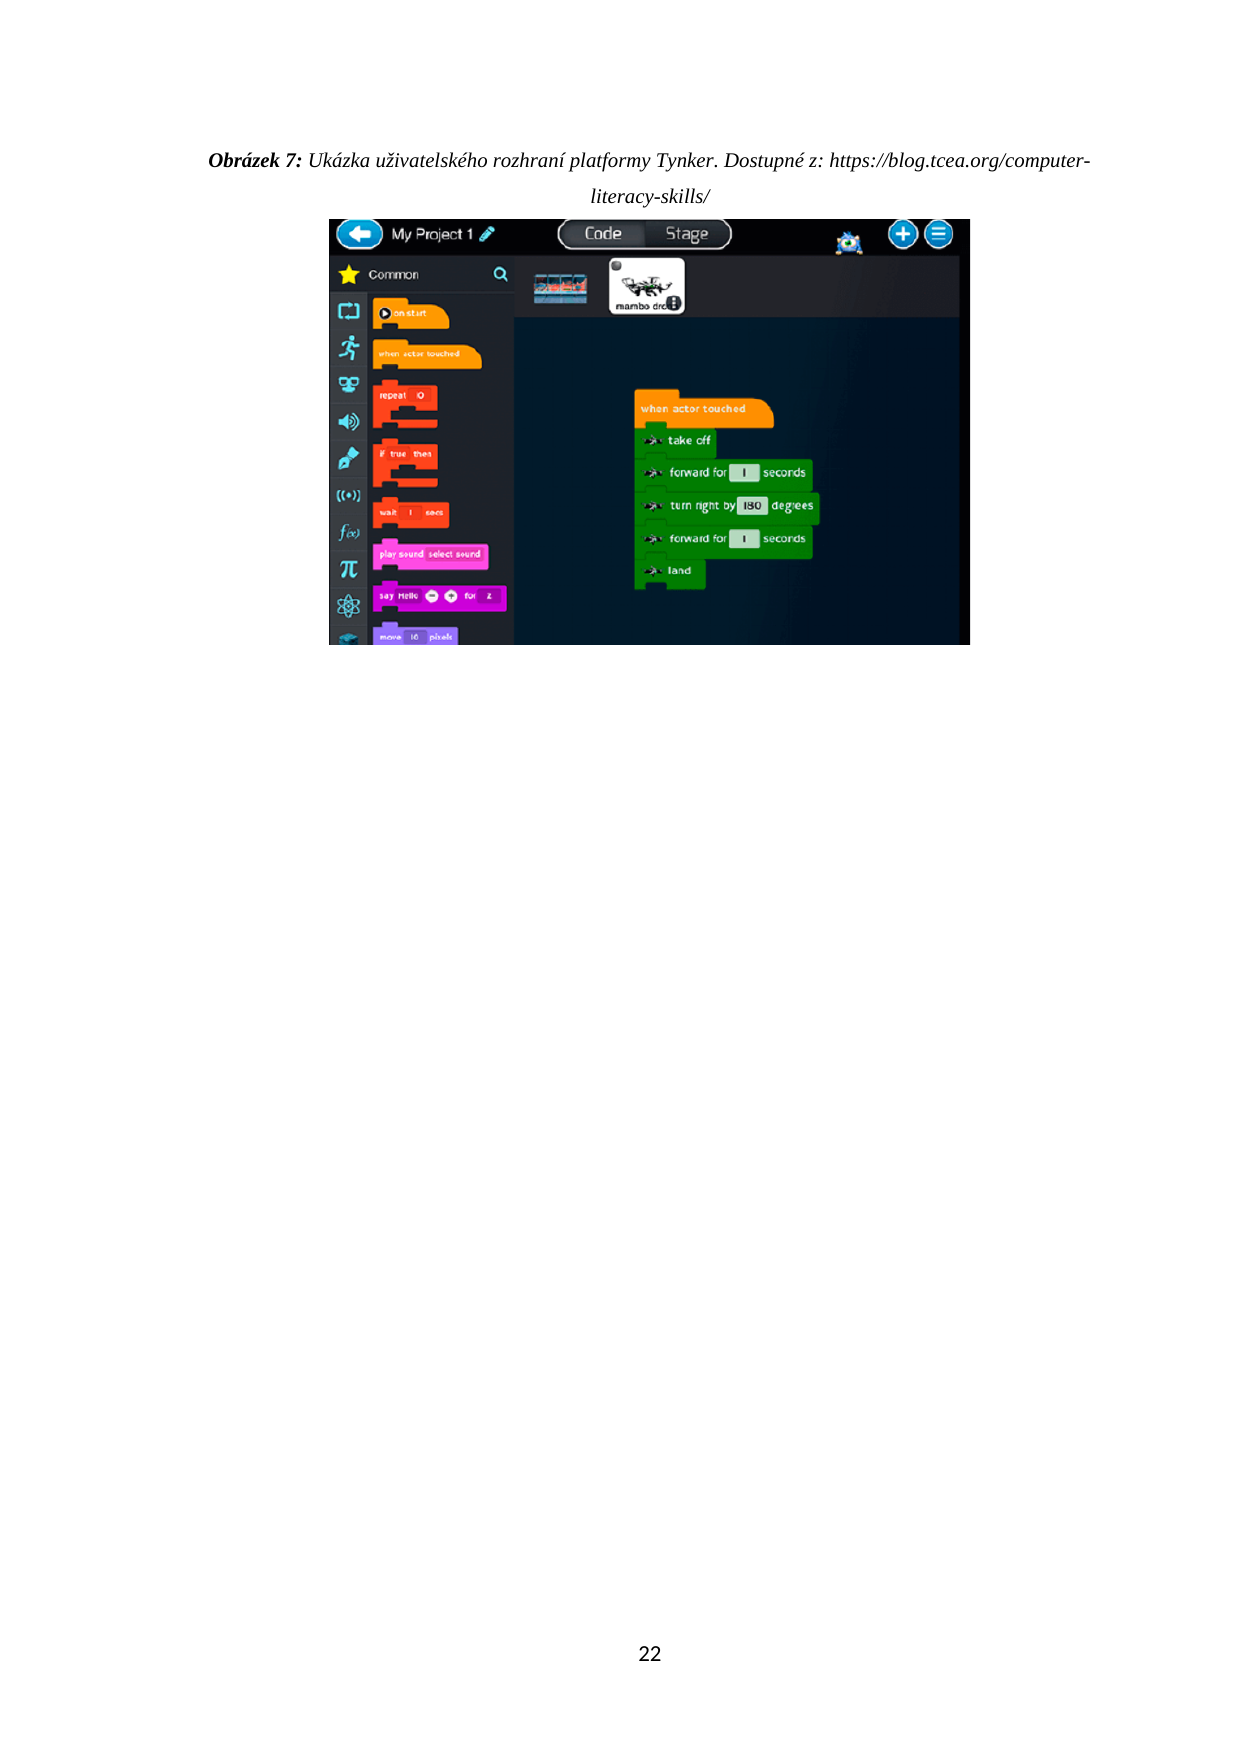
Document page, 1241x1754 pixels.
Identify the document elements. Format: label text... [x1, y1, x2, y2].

text Obrázek 7: Ukázka uživatelského rozhraní platformy Tynker. Dostupné z: https://blog.tcea.org/computer-literacy-skills/ [177, 148, 1122, 208]
picture [329, 219, 971, 645]
